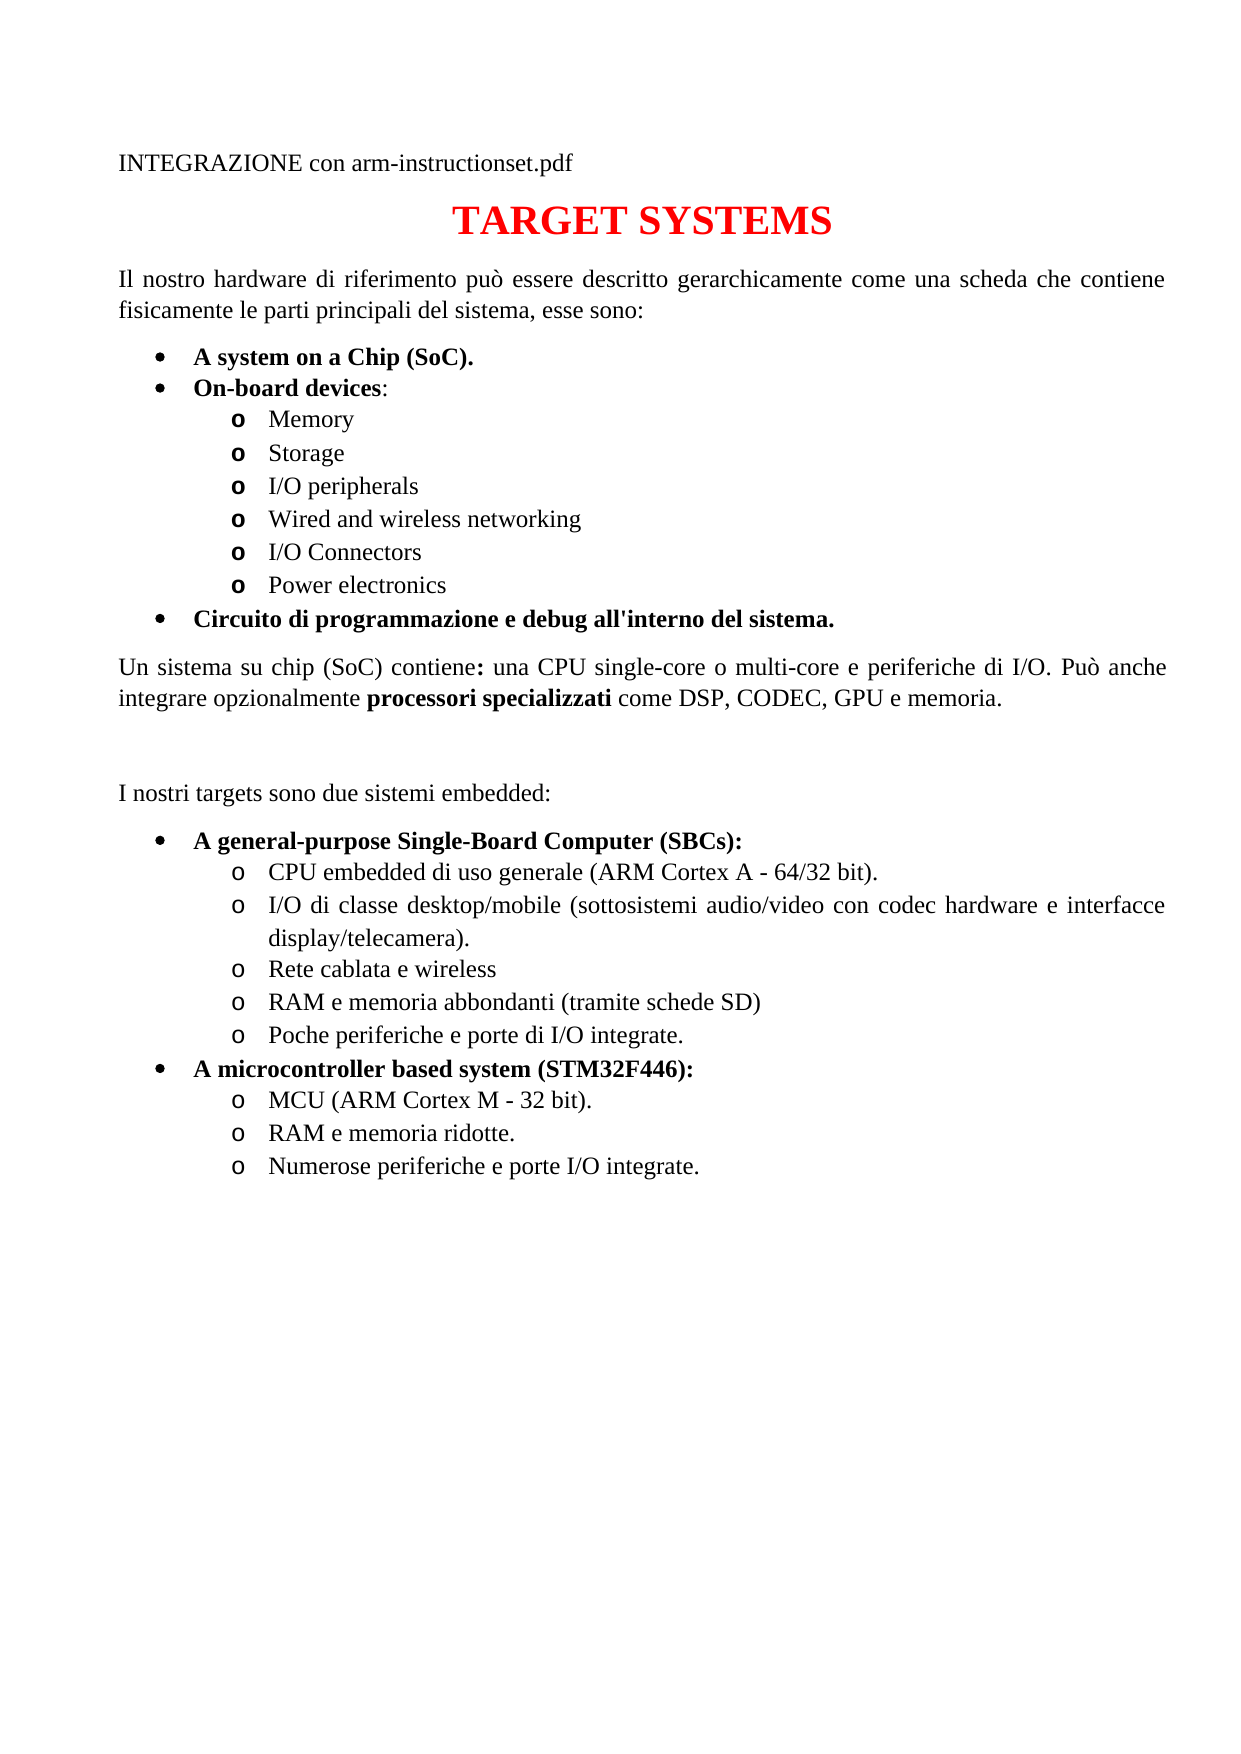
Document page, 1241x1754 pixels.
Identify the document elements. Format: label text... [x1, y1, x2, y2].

list I/O Connectors [231, 537, 1167, 568]
list I/O peripherals [231, 471, 1167, 502]
list A general-purpose Single-Board Computer (SBCs): [156, 826, 1167, 854]
list Storage [231, 438, 1167, 468]
list A microcontroller based system (STM32F446): [156, 1054, 1167, 1083]
list On-board devices: [156, 373, 1167, 402]
text INTEGRAZIONE con arm-instructionset.pdf [118, 148, 1167, 176]
text Il nostro hardware di riferimento può essere descritto gerarchicamente come una scheda che contiene fisicamente le parti principali del sistema, esse sono: [118, 264, 1167, 323]
list MCU (ARM Cortex M - 32 bit). [231, 1085, 1167, 1116]
list Wired and wireless networking [231, 504, 1167, 535]
list Numerose periferiche e porte I/O integrate. [231, 1151, 1167, 1182]
list Circuito di programmazione e debug all'interno del sistema. [156, 604, 1167, 633]
text Un sistema su chip (SoC) contiene: una CPU single-core o multi-core e periferiche di I/O. Può anche integrare opzionalmente processori specializzati come DSP, CODEC, GPU e memoria. [118, 652, 1167, 711]
text TARGET SYSTEMS [118, 195, 1167, 243]
list I/O di classe desktop/mobile (sottosistemi audio/video con codec hardware e interfacce display/telecamera). [231, 890, 1167, 952]
list Poche periferiche e porte di I/O integrate. [231, 1021, 1167, 1051]
list Rete cablata e wireless [231, 954, 1167, 985]
list Memory [231, 404, 1167, 435]
list RAM e memoria ridotte. [231, 1118, 1167, 1149]
list A system on a Chip (SoC). [156, 342, 1167, 371]
list RAM e memoria abbondanti (tramite schede SD) [231, 987, 1167, 1018]
text I nostri targets sono due sistemi embedded: [118, 778, 1167, 807]
list CPU embedded di uso generale (ARM Cortex A - 64/32 bit). [231, 857, 1167, 888]
list Power electronics [231, 571, 1167, 601]
